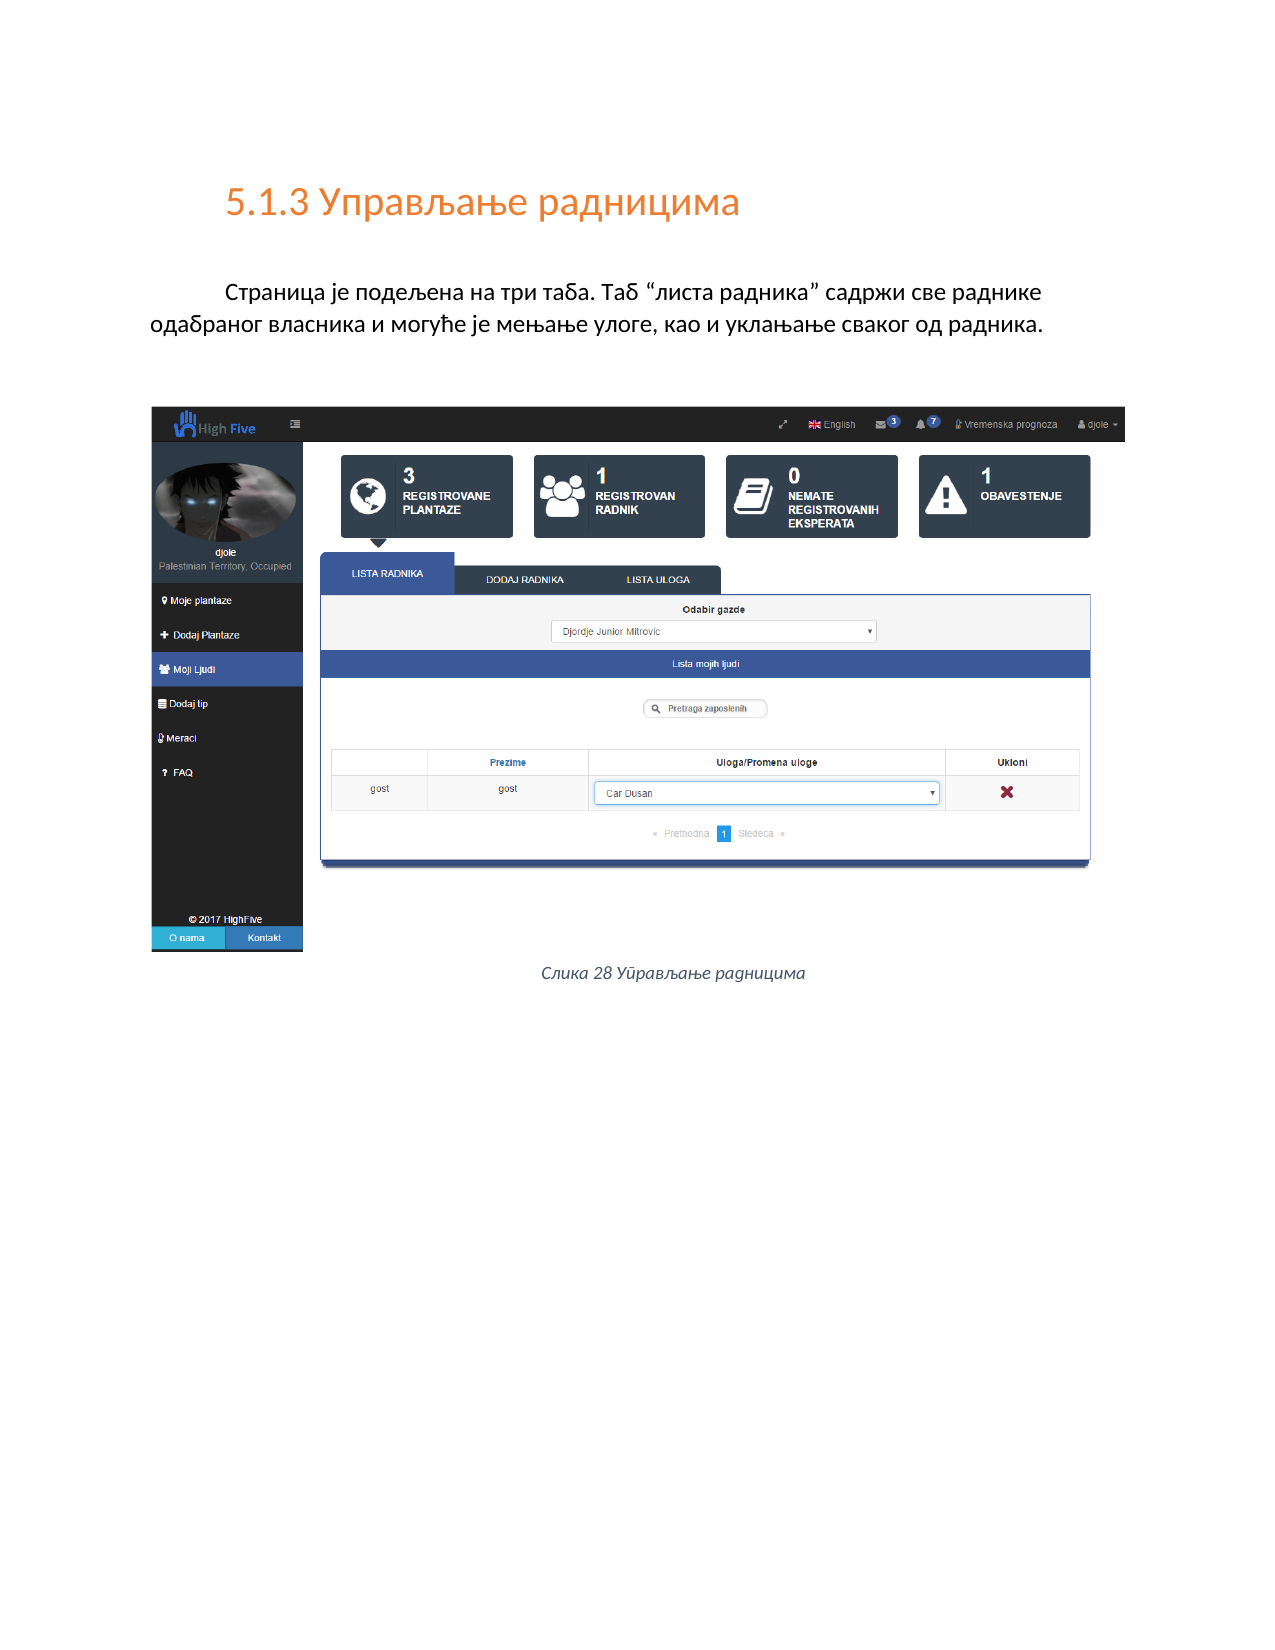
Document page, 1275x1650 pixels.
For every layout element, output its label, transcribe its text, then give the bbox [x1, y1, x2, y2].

picture [151, 406, 1125, 952]
subtitle 5.1.3 Управљање радницима [150, 175, 1125, 226]
text Страница је подељена на три таба. Таб “листа радника” садржи све раднике одабраног власника и могуће је мењање улоге, као и уклањање сваког од радника. [150, 276, 1125, 339]
